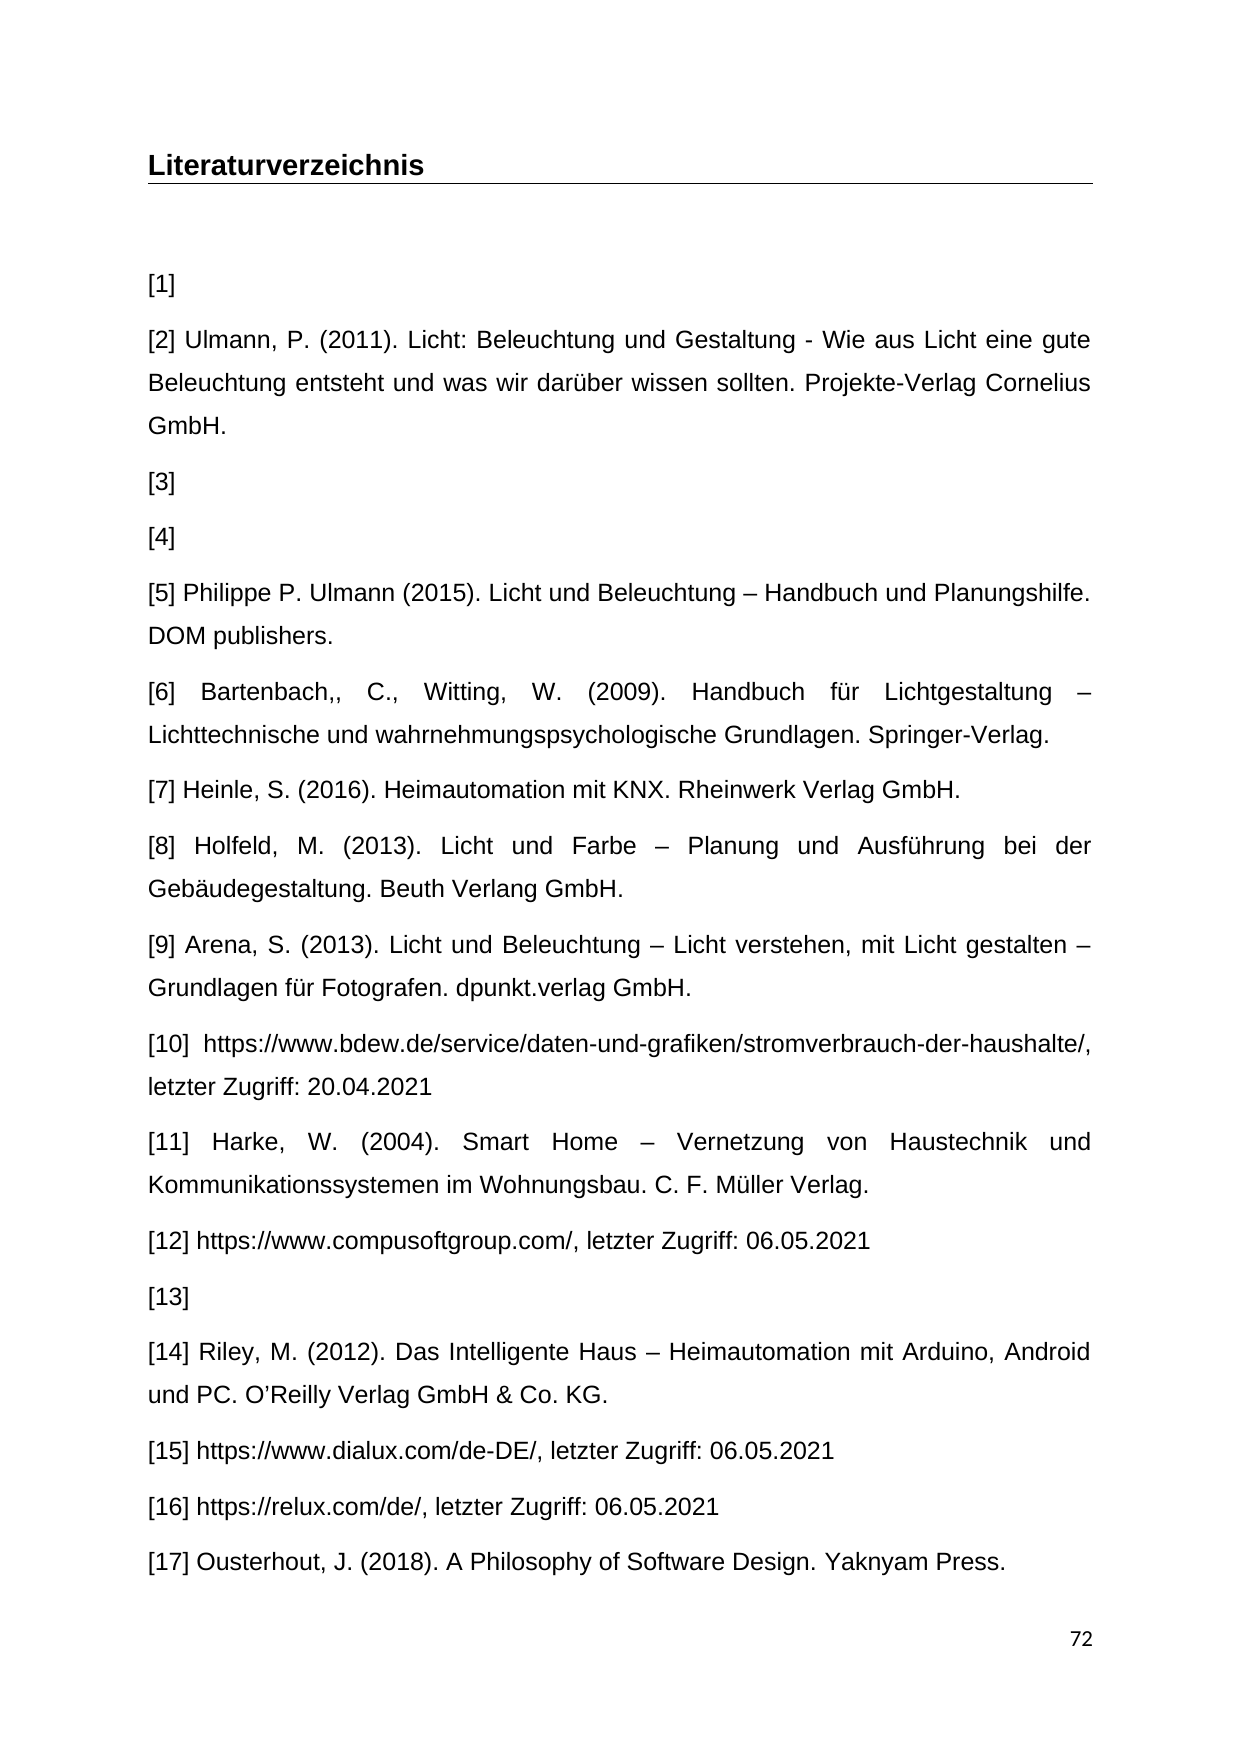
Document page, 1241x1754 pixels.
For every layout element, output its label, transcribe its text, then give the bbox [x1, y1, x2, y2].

text [11] Harke, W. (2004). Smart Home – Vernetzung von Haustechnik und Kommunikationssystemen im Wohnungsbau. C. F. Müller Verlag. [148, 1127, 1093, 1199]
text [10] https://www.bdew.de/service/daten-und-grafiken/stromverbrauch-der-haushalte/, letzter Zugriff: 20.04.2021 [148, 1028, 1093, 1100]
text [1] [148, 269, 1093, 298]
text [12] https://www.compusoftgroup.com/, letzter Zugriff: 06.05.2021 [148, 1226, 1093, 1255]
text [7] Heinle, S. (2016). Heimautomation mit KNX. Rheinwerk Verlag GmbH. [148, 775, 1093, 804]
text [9] Arena, S. (2013). Licht und Beleuchtung – Licht verstehen, mit Licht gestalten – Grundlagen für Fotografen. dpunkt.verlag GmbH. [148, 930, 1093, 1002]
text [6] Bartenbach,, C., Witting, W. (2009). Handbuch für Lichtgestaltung – Lichttechnische und wahrnehmungspsychologische Grundlagen. Springer-Verlag. [148, 677, 1093, 748]
text [17] Ousterhout, J. (2018). A Philosophy of Software Design. Yaknyam Press. [148, 1547, 1093, 1576]
text [2] Ulmann, P. (2011). Licht: Beleuchtung und Gestaltung - Wie aus Licht eine gute Beleuchtung entsteht und was wir darüber wissen sollten. Projekte-Verlag Cornelius GmbH. [148, 325, 1093, 440]
text [3] [148, 467, 1093, 495]
text [13] [148, 1282, 1093, 1310]
text Literaturverzeichnis [148, 148, 1093, 183]
text [15] https://www.dialux.com/de-DE/, letzter Zugriff: 06.05.2021 [148, 1436, 1093, 1465]
text [8] Holfeld, M. (2013). Licht und Farbe – Planung und Ausführung bei der Gebäudegestaltung. Beuth Verlang GmbH. [148, 831, 1093, 903]
text [4] [148, 522, 1093, 551]
text [5] Philippe P. Ulmann (2015). Licht und Beleuchtung – Handbuch und Planungshilfe. DOM publishers. [148, 578, 1093, 650]
text [14] Riley, M. (2012). Das Intelligente Haus – Heimautomation mit Arduino, Android und PC. O’Reilly Verlag GmbH & Co. KG. [148, 1337, 1093, 1409]
text [16] https://relux.com/de/, letzter Zugriff: 06.05.2021 [148, 1492, 1093, 1520]
